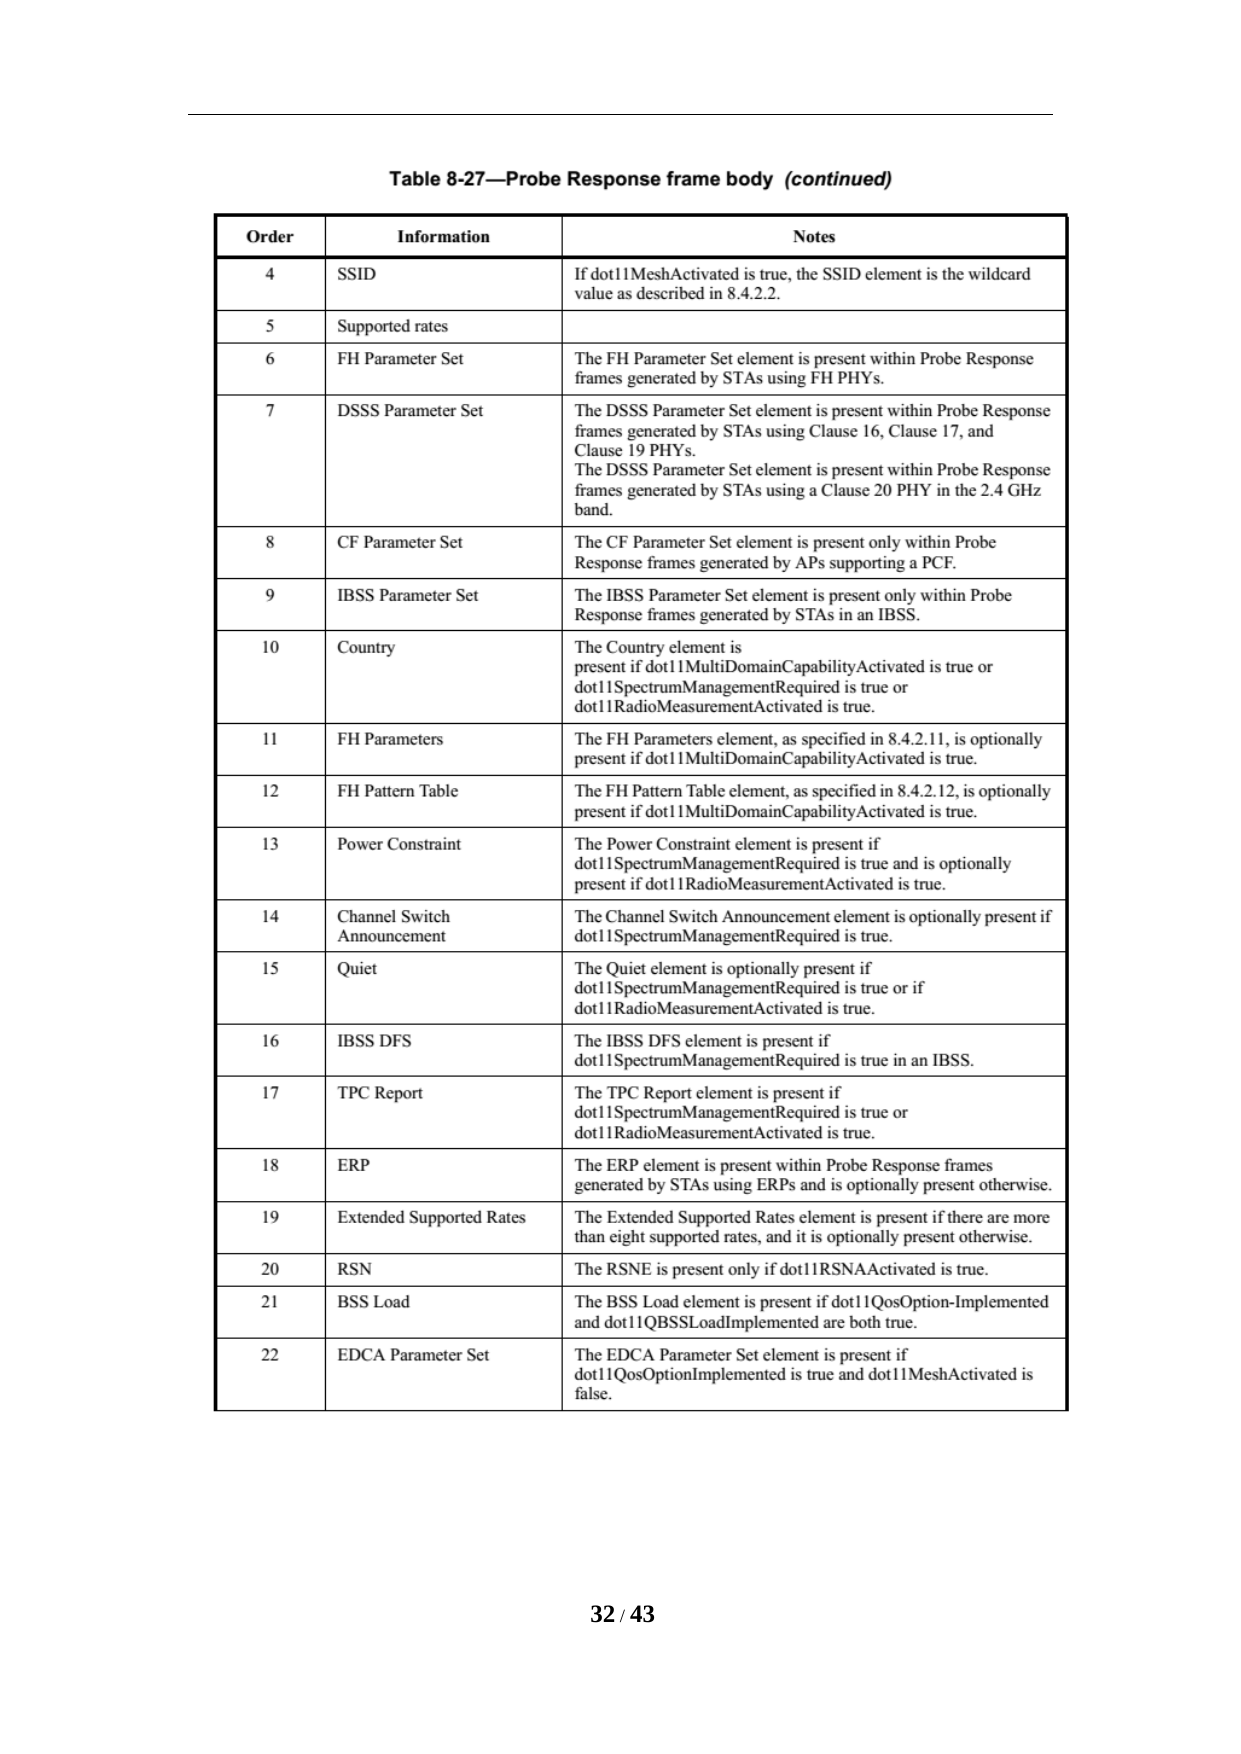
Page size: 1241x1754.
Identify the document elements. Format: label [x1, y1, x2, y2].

picture [209, 159, 1075, 1421]
